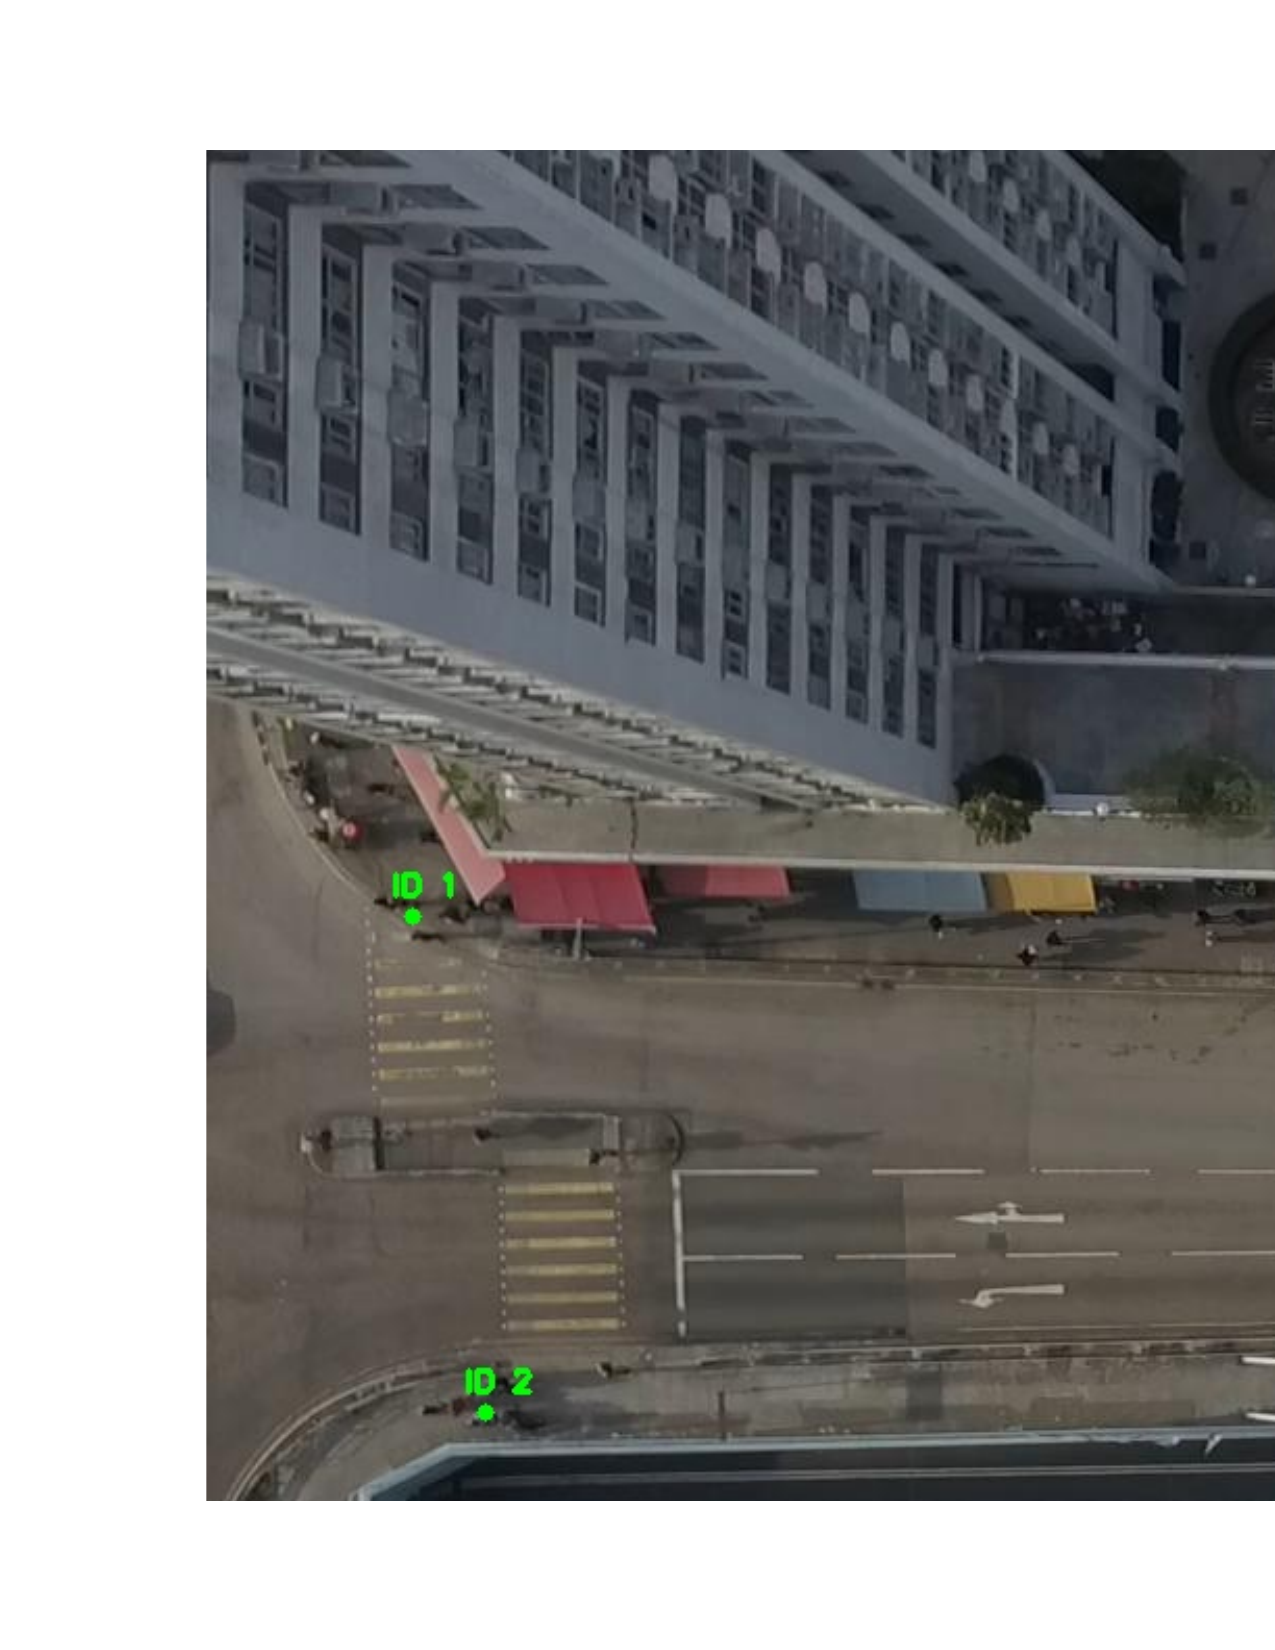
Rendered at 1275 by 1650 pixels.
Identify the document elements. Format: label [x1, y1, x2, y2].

picture [206, 150, 1275, 1501]
